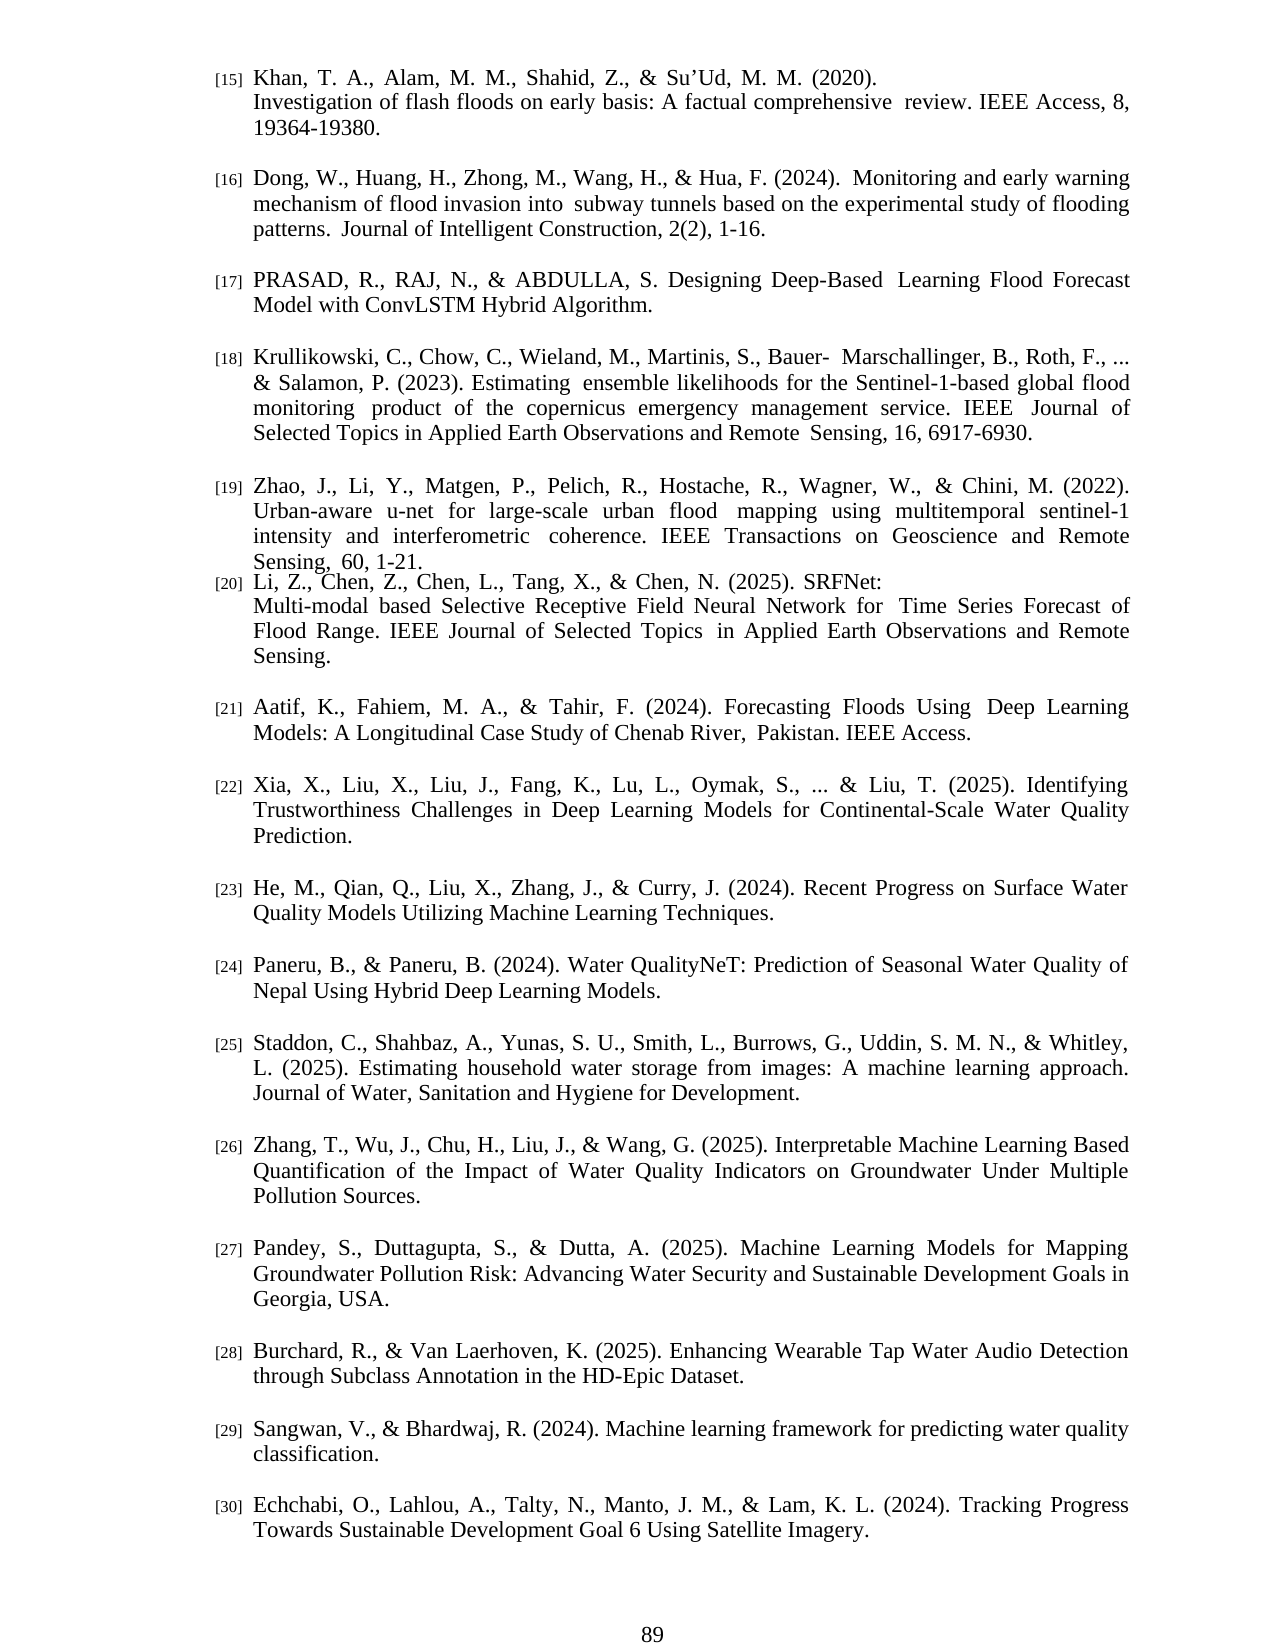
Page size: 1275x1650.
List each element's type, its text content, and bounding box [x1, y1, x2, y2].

list Dong, W., Huang, H., Zhong, M., Wang, H., & Hua, F. (2024). Monitoring and early warning mechanism of flood invasion into subway tunnels based on the experimental study of flooding patterns. Journal of Intelligent Construction, 2(2), 1-16. [215, 166, 1130, 242]
list Zhang, T., Wu, J., Chu, H., Liu, J., & Wang, G. (2025). Interpretable Machine Learning Based Quantification of the Impact of Water Quality Indicators on Groundwater Under Multiple Pollution Sources. [215, 1133, 1130, 1209]
list Sangwan, V., & Bhardwaj, R. (2024). Machine learning framework for predicting water quality classification. [215, 1416, 1130, 1466]
list Aatif, K., Fahiem, M. A., & Tahir, F. (2024). Forecasting Floods Using Deep Learning Models: A Longitudinal Case Study of Chenab River, Pakistan. IEEE Access. [215, 695, 1130, 745]
list Khan, T. A., Alam, M. M., Shahid, Z., & Su’Ud, M. M. (2020). [215, 70, 1130, 89]
list Xia, X., Liu, X., Liu, J., Fang, K., Lu, L., Oymak, S., ... & Liu, T. (2025). Identifying Trustworthiness Challenges in Deep Learning Models for Continental-Scale Water Quality Prediction. [215, 772, 1130, 848]
list Echchabi, O., Lahlou, A., Talty, N., Manto, J. M., & Lam, K. L. (2024). Tracking Progress Towards Sustainable Development Goal 6 Using Satellite Imagery. [215, 1492, 1130, 1543]
list PRASAD, R., RAJ, N., & ABDULLA, S. Designing Deep-Based Learning Flood Forecast Model with ConvLSTM Hybrid Algorithm. [215, 267, 1130, 318]
list Paneru, B., & Paneru, B. (2024). Water QualityNeT: Prediction of Seasonal Water Quality of Nepal Using Hybrid Deep Learning Models. [215, 952, 1130, 1003]
list Krullikowski, C., Chow, C., Wieland, M., Martinis, S., Bauer- Marschallinger, B., Roth, F., ... & Salamon, P. (2023). Estimating ensemble likelihoods for the Sentinel-1-based global flood monitoring product of the copernicus emergency management service. IEEE Journal of Selected Topics in Applied Earth Observations and Remote Sensing, 16, 6917-6930. [215, 345, 1130, 446]
text Multi-modal based Selective Receptive Field Neural Network for Time Series Forecast of Flood Range. IEEE Journal of Selected Topics in Applied Earth Observations and Remote Sensing. [253, 593, 1130, 669]
list Pandey, S., Duttagupta, S., & Dutta, A. (2025). Machine Learning Models for Mapping Groundwater Pollution Risk: Advancing Water Security and Sustainable Development Goals in Georgia, USA. [215, 1236, 1130, 1311]
list He, M., Qian, Q., Liu, X., Zhang, J., & Curry, J. (2024). Recent Progress on Surface Water Quality Models Utilizing Machine Learning Techniques. [215, 875, 1130, 926]
list Burchard, R., & Van Laerhoven, K. (2025). Enhancing Wearable Tap Water Audio Detection through Subclass Annotation in the HD-Epic Dataset. [215, 1338, 1130, 1389]
list Staddon, C., Shahbaz, A., Yunas, S. U., Smith, L., Burrows, G., Uddin, S. M. N., & Whitley, L. (2025). Estimating household water storage from images: A machine learning approach. Journal of Water, Sanitation and Hygiene for Development. [215, 1030, 1130, 1106]
list Zhao, J., Li, Y., Matgen, P., Pelich, R., Hostache, R., Wagner, W., & Chini, M. (2022). Urban-aware u-net for large-scale urban flood mapping using multitemporal sentinel-1 intensity and interferometric coherence. IEEE Transactions on Geoscience and Remote Sensing, 60, 1-21. [215, 473, 1130, 574]
list Li, Z., Chen, Z., Chen, L., Tang, X., & Chen, N. (2025). SRFNet: [215, 574, 1130, 593]
text Investigation of flash floods on early basis: A factual comprehensive review. IEEE Access, 8, 19364-19380. [253, 89, 1130, 140]
